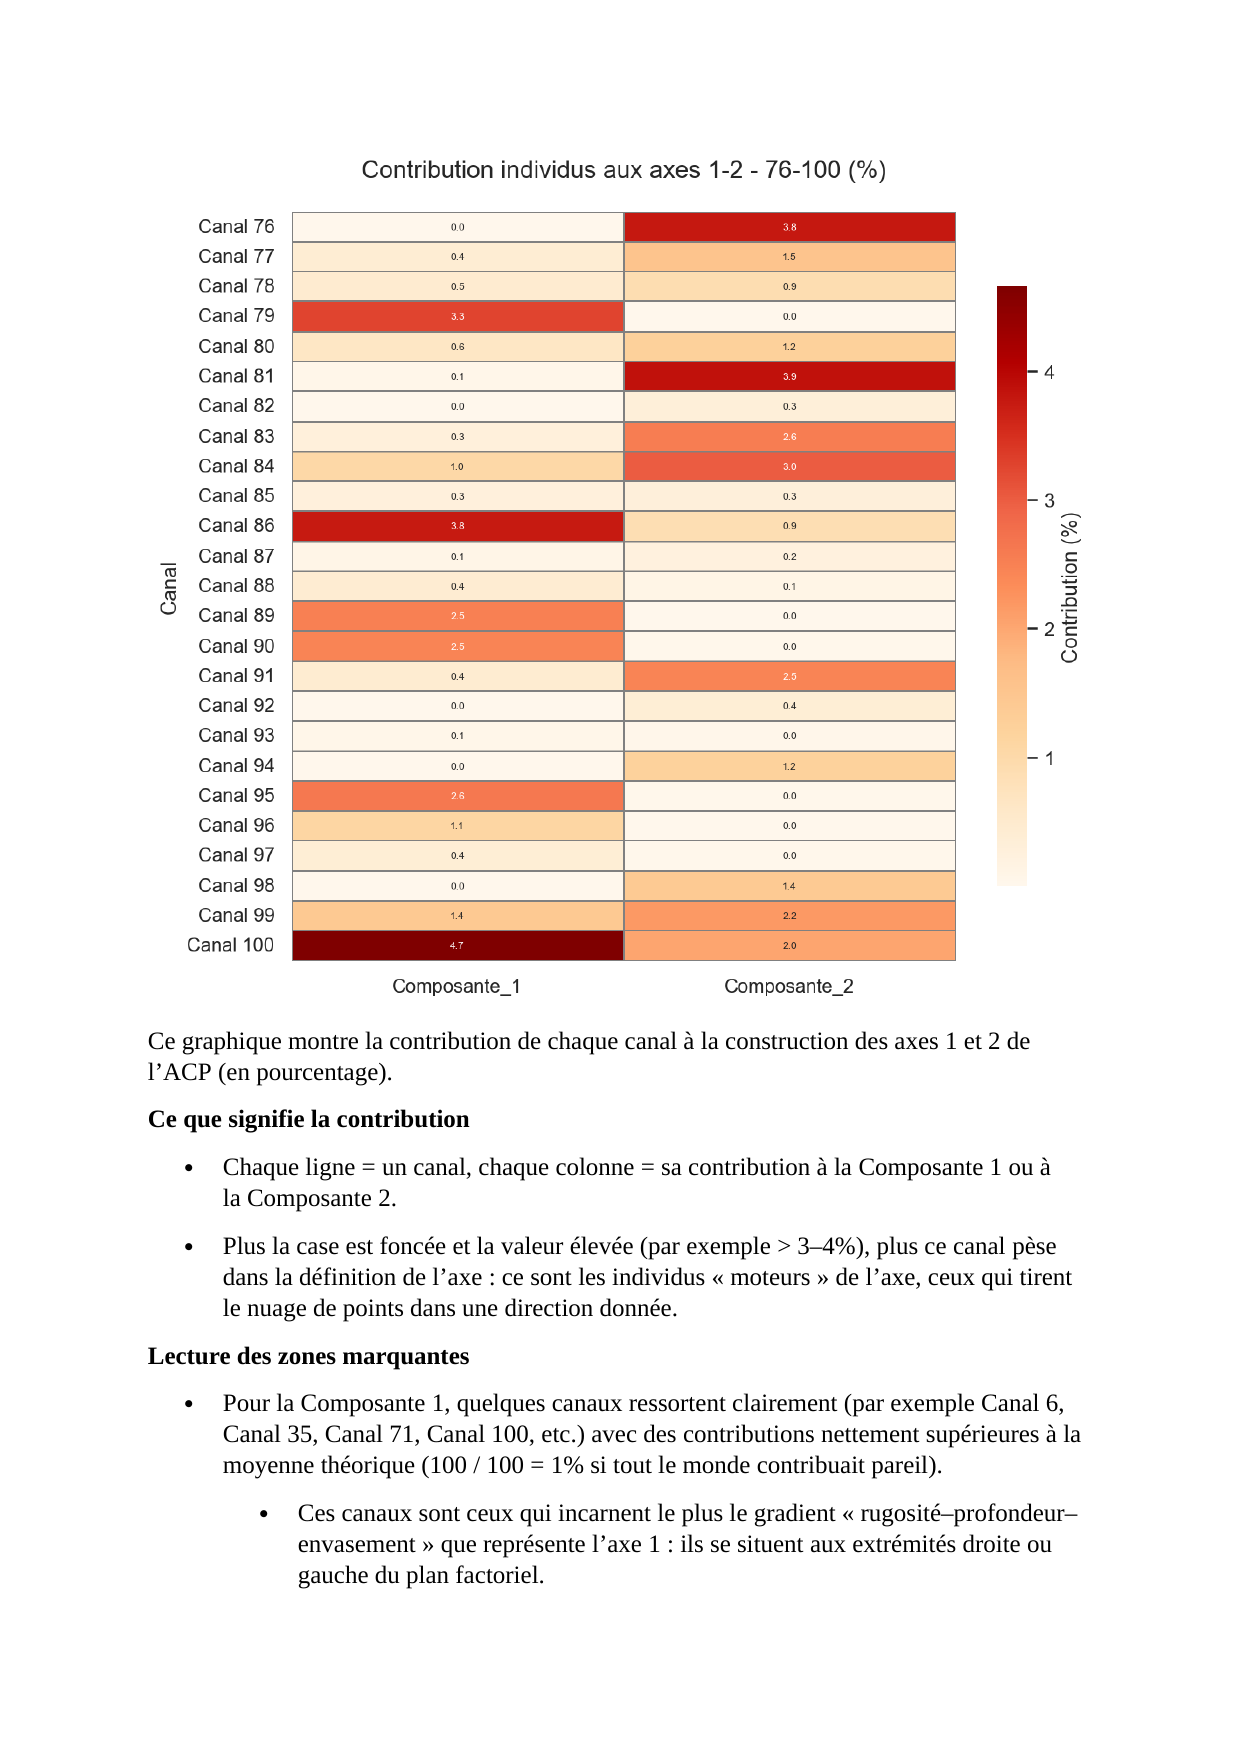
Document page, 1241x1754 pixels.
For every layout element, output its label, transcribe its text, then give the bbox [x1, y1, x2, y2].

text Ce graphique montre la contribution de chaque canal à la construction des axes 1 et 2 de l’ACP (en pourcentage).​​ [148, 1026, 1093, 1086]
text Lecture des zones marquantes [148, 1341, 1093, 1369]
list Chaque ligne = un canal, chaque colonne = sa contribution à la Composante 1 ou à la Composante 2.​ [185, 1152, 1093, 1212]
list Ces canaux sont ceux qui incarnent le plus le gradient « rugosité–profondeur–envasement » que représente l’axe 1 : ils se situent aux extrémités droite ou gauche du plan factoriel. [260, 1498, 1093, 1589]
text Ce que signifie la contribution [148, 1104, 1093, 1133]
picture [147, 147, 1093, 1007]
list Pour la Composante 1, quelques canaux ressortent clairement (par exemple Canal 6, Canal 35, Canal 71, Canal 100, etc.) avec des contributions nettement supérieures à la moyenne théorique (100 / 100 = 1% si tout le monde contribuait pareil).​ [185, 1388, 1093, 1479]
list Plus la case est foncée et la valeur élevée (par exemple > 3–4%), plus ce canal pèse dans la définition de l’axe : ce sont les individus « moteurs » de l’axe, ceux qui tirent le nuage de points dans une direction donnée.​​ [185, 1231, 1093, 1322]
